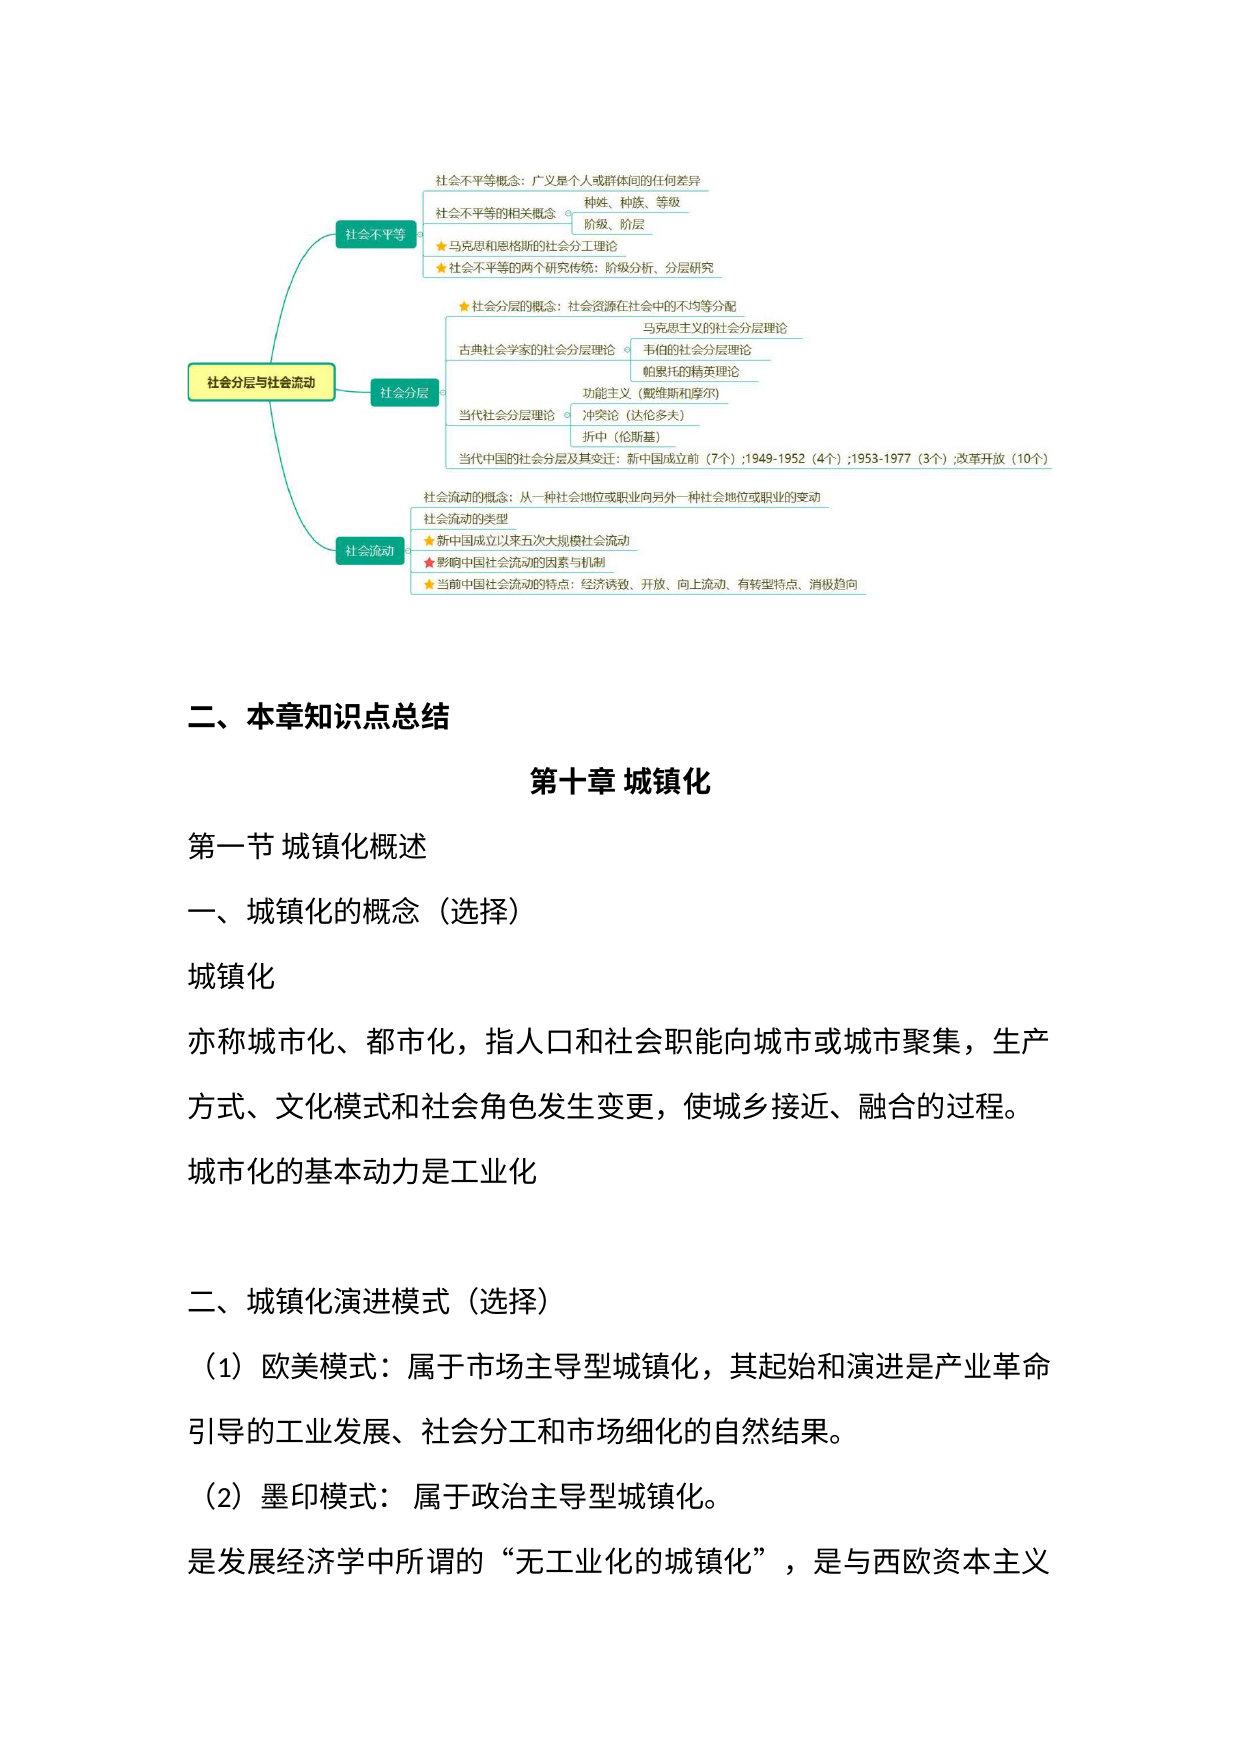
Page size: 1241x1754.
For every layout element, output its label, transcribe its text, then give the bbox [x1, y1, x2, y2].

list 城镇化 [187, 747, 1053, 812]
list 城镇化概述 [187, 812, 1053, 877]
text 二、城镇化演进模式（选择） [187, 1267, 1053, 1332]
text 城市化的基本动力是工业化 [187, 1137, 1053, 1202]
list 二、本章知识点总结 [187, 682, 1053, 747]
text 城镇化 [187, 942, 1053, 1007]
text （2）墨印模式： 属于政治主导型城镇化。 [187, 1462, 1053, 1527]
text （1）欧美模式：属于市场主导型城镇化，其起始和演进是产业革命引导的工业发展、社会分工和市场细化的自然结果。 [187, 1332, 1053, 1462]
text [187, 1527, 1053, 1592]
text 亦称城市化、都市化，指人口和社会职能向城市或城市聚集，生产方式、文化模式和社会角色发生变更，使城乡接近、融合的过程。 [187, 1007, 1053, 1137]
picture [187, 162, 1053, 595]
text 一、城镇化的概念（选择） [187, 877, 1053, 942]
